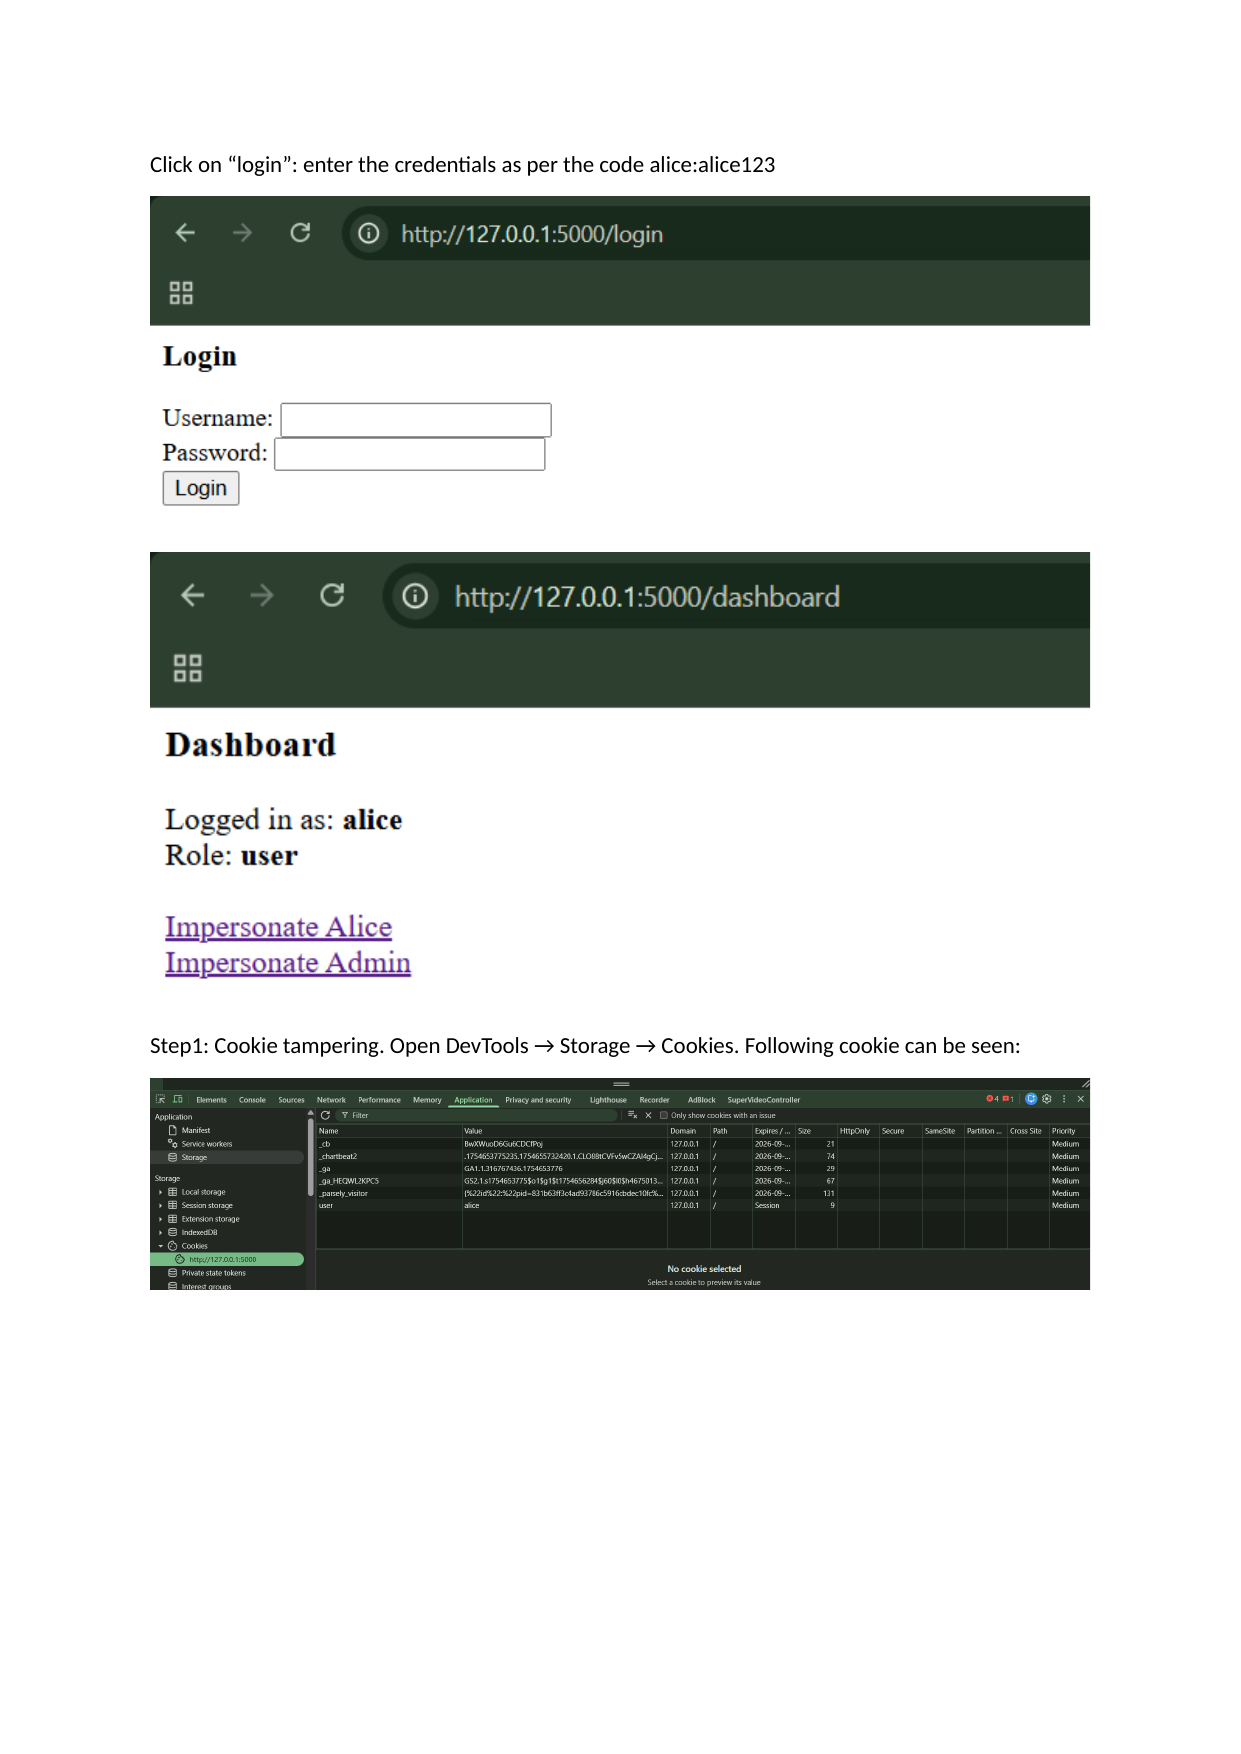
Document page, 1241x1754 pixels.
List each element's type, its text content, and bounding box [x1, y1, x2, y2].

picture [150, 196, 1091, 534]
picture [150, 1078, 1091, 1290]
text Step1: Cookie tampering. Open DevTools → Storage → Cookies. Following cookie can be seen: [150, 1032, 1090, 1060]
text Click on “login”: enter the credentials as per the code alice:alice123 [150, 150, 1090, 178]
picture [150, 552, 1091, 1013]
